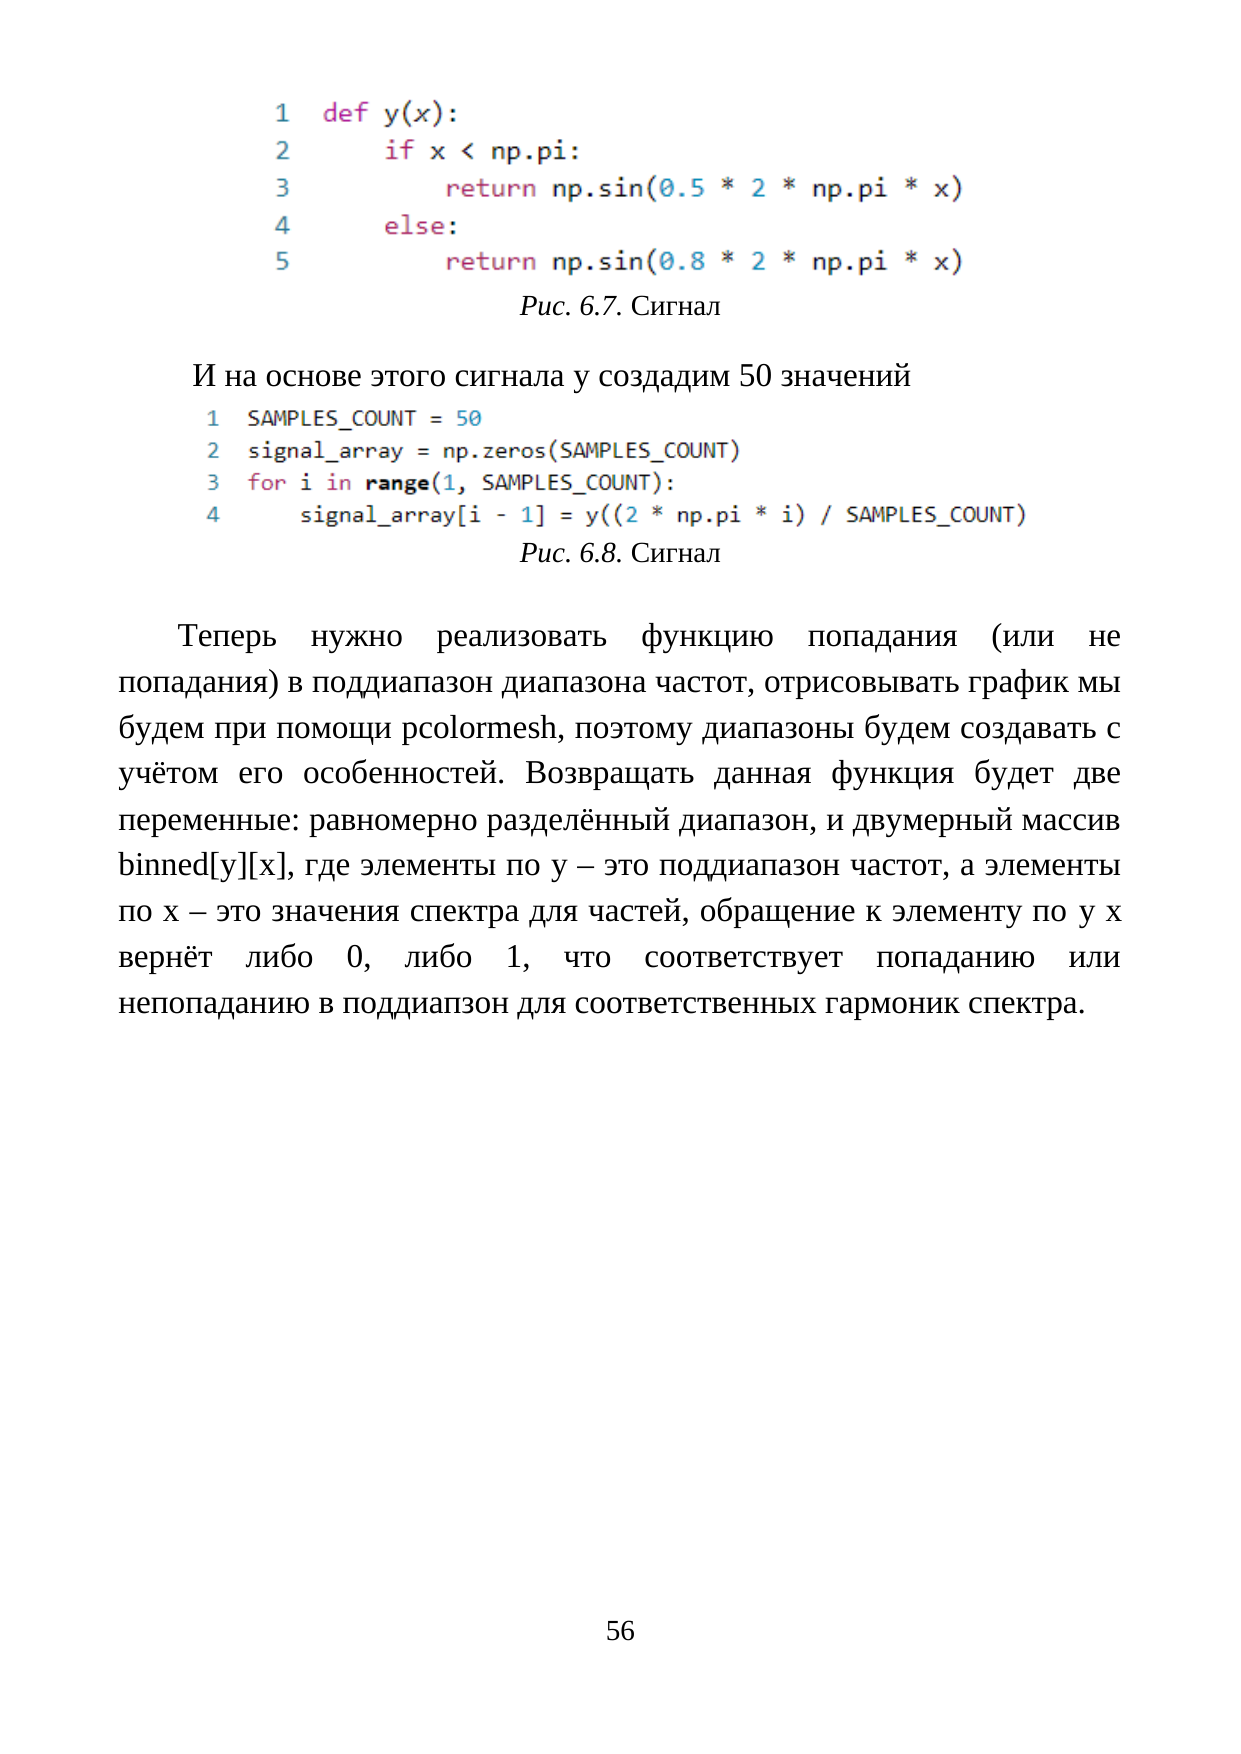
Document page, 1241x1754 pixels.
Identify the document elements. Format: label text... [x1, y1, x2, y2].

text Рис. 6.8. Сигнал [118, 536, 1122, 569]
picture [258, 88, 982, 288]
picture [196, 400, 1044, 536]
text И на основе этого сигнала y создадим 50 значений [118, 355, 1122, 393]
text Теперь нужно реализовать функцию попадания (или не попадания) в поддиапазон диапазона частот, отрисовывать график мы будем при помощи pcolormesh, поэтому диапазоны будем создавать с учётом его особенностей. Возвращать данная функция будет две переменные: равномерно разделённый диапазон, и двумерный массив binned[y][x], где элементы по y – это поддиапазон частот, а элементы по x – это значения спектра для частей, обращение к элементу по y x вернёт либо 0, либо 1, что соответствует попаданию или непопаданию в поддиапзон для соответственных гармоник спектра. [118, 615, 1122, 1021]
text Рис. 6.7. Сигнал [118, 288, 1122, 321]
